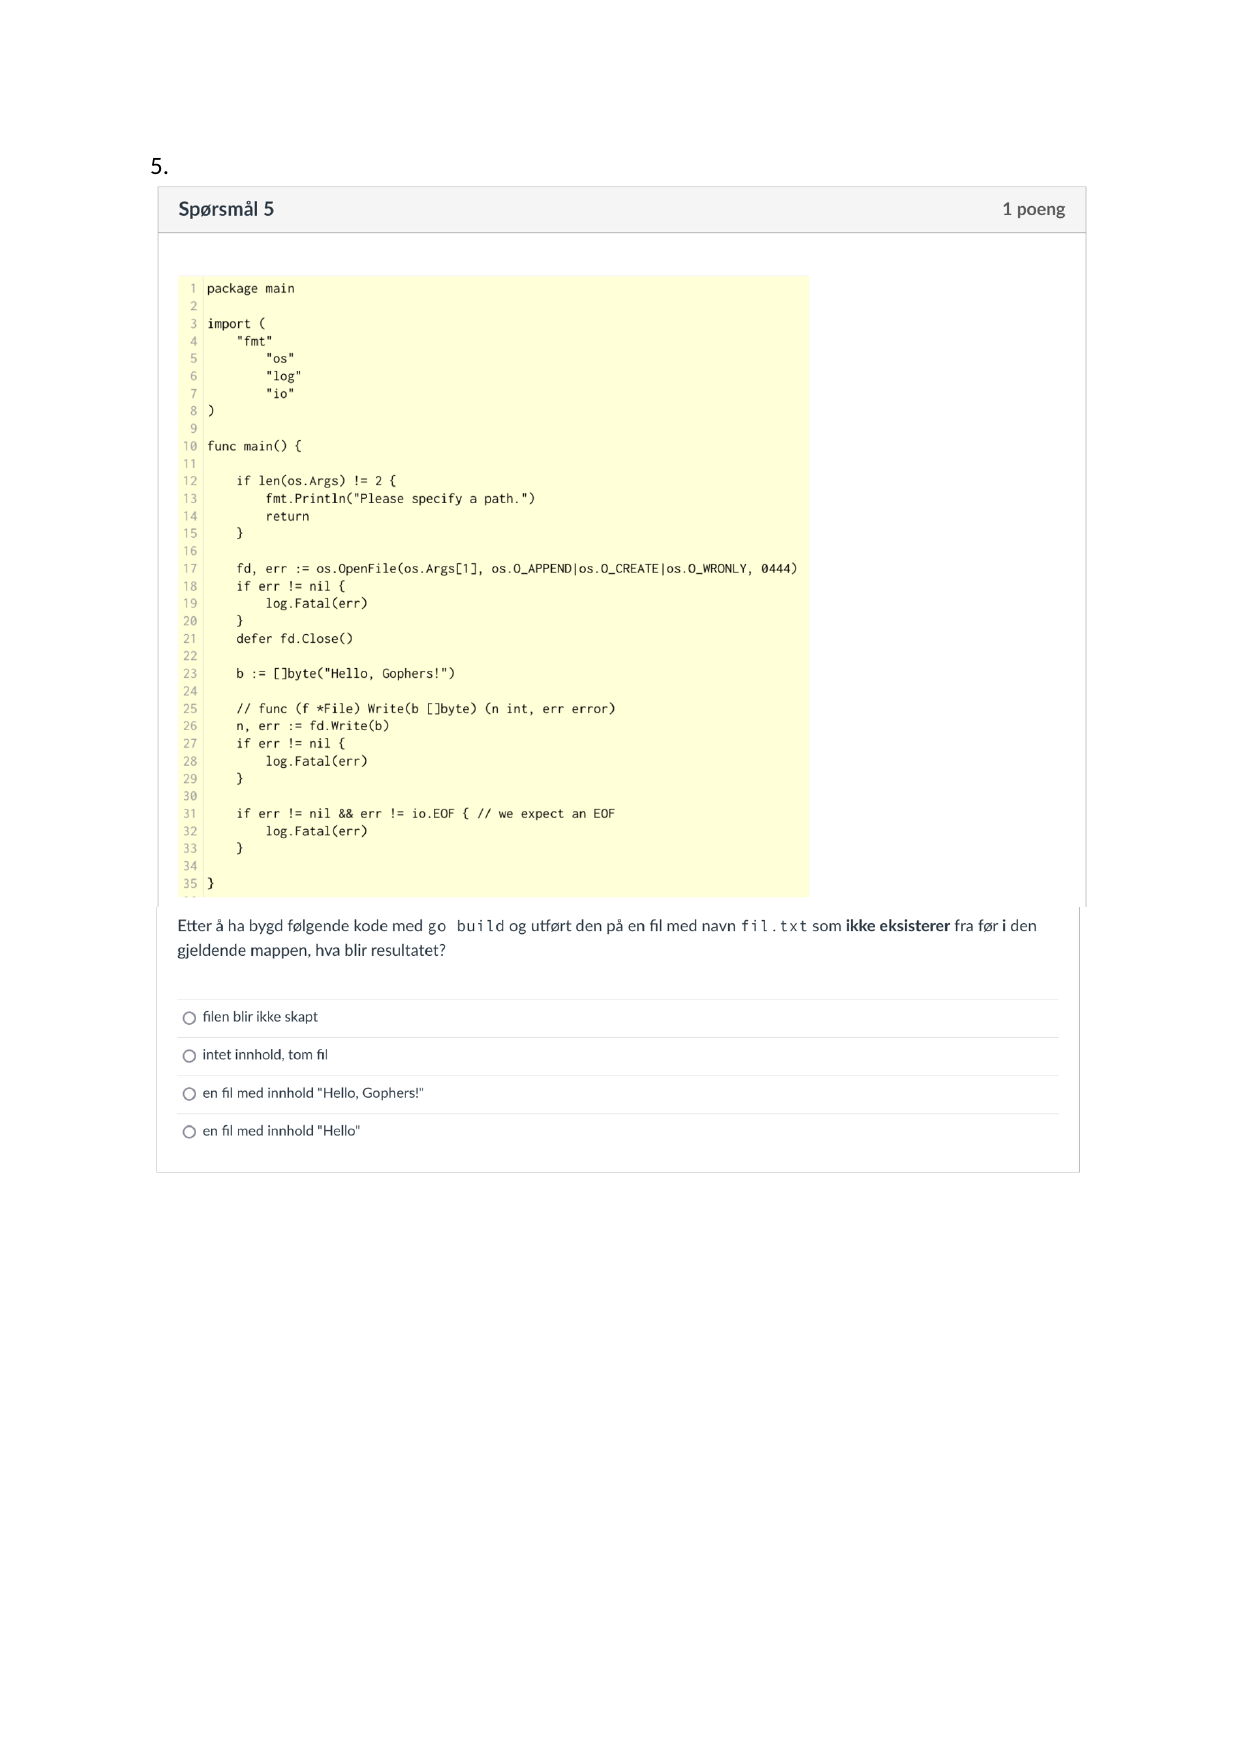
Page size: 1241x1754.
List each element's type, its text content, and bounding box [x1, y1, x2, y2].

picture [150, 180, 1091, 1181]
text 5. [150, 150, 1090, 180]
